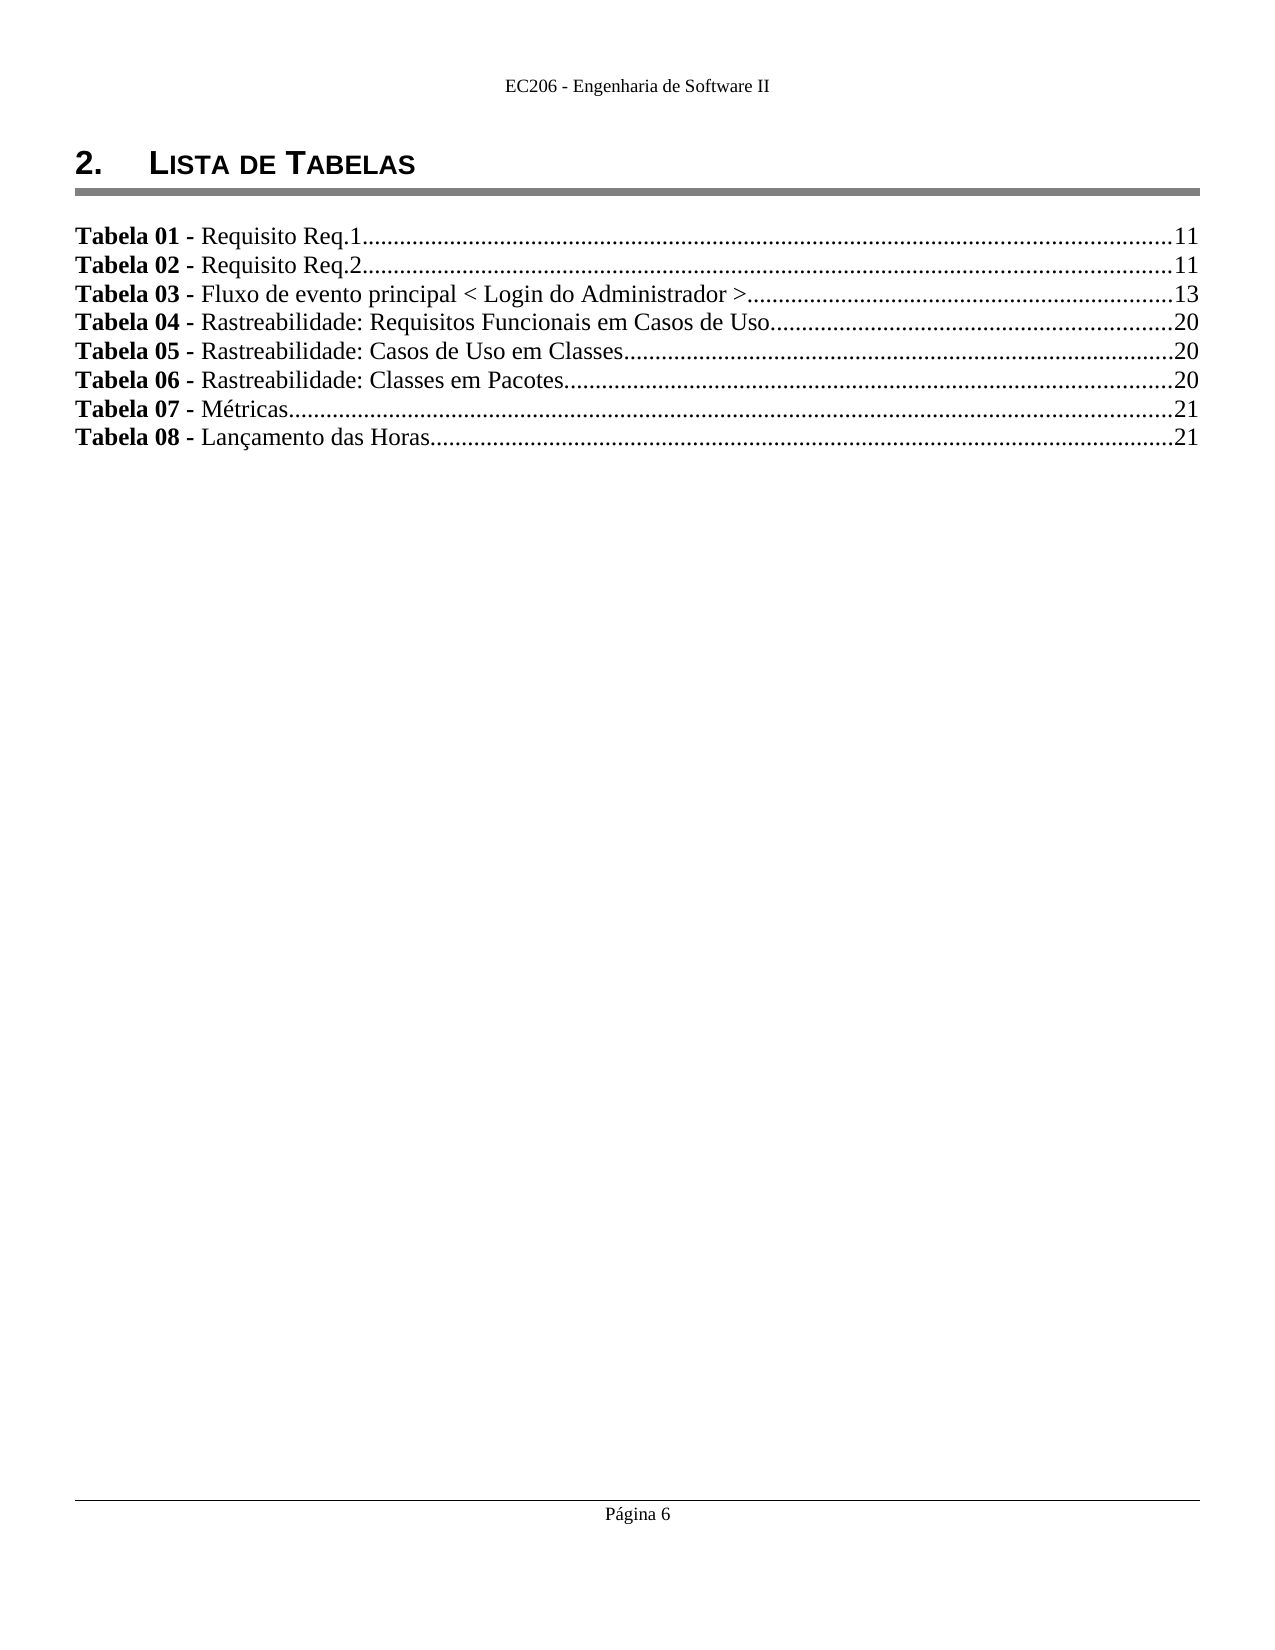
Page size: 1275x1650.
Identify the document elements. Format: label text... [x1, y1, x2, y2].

text Tabela 06 - Rastreabilidade: Classes em Pacotes. 20 [75, 365, 1200, 394]
text Tabela 01 - Requisito Req.1. 11 [75, 221, 1200, 250]
text Tabela 02 - Requisito Req.2. 11 [75, 250, 1200, 279]
text Tabela 08 - Lançamento das Horas. 21 [75, 422, 1200, 451]
text Tabela 03 - Fluxo de evento principal < Login do Administrador >. 13 [75, 279, 1200, 307]
subtitle Lista de Tabelas [75, 143, 1200, 188]
text Tabela 05 - Rastreabilidade: Casos de Uso em Classes. 20 [75, 336, 1200, 365]
text Tabela 04 - Rastreabilidade: Requisitos Funcionais em Casos de Uso. 20 [75, 307, 1200, 336]
text Tabela 07 - Métricas. 21 [75, 394, 1200, 422]
